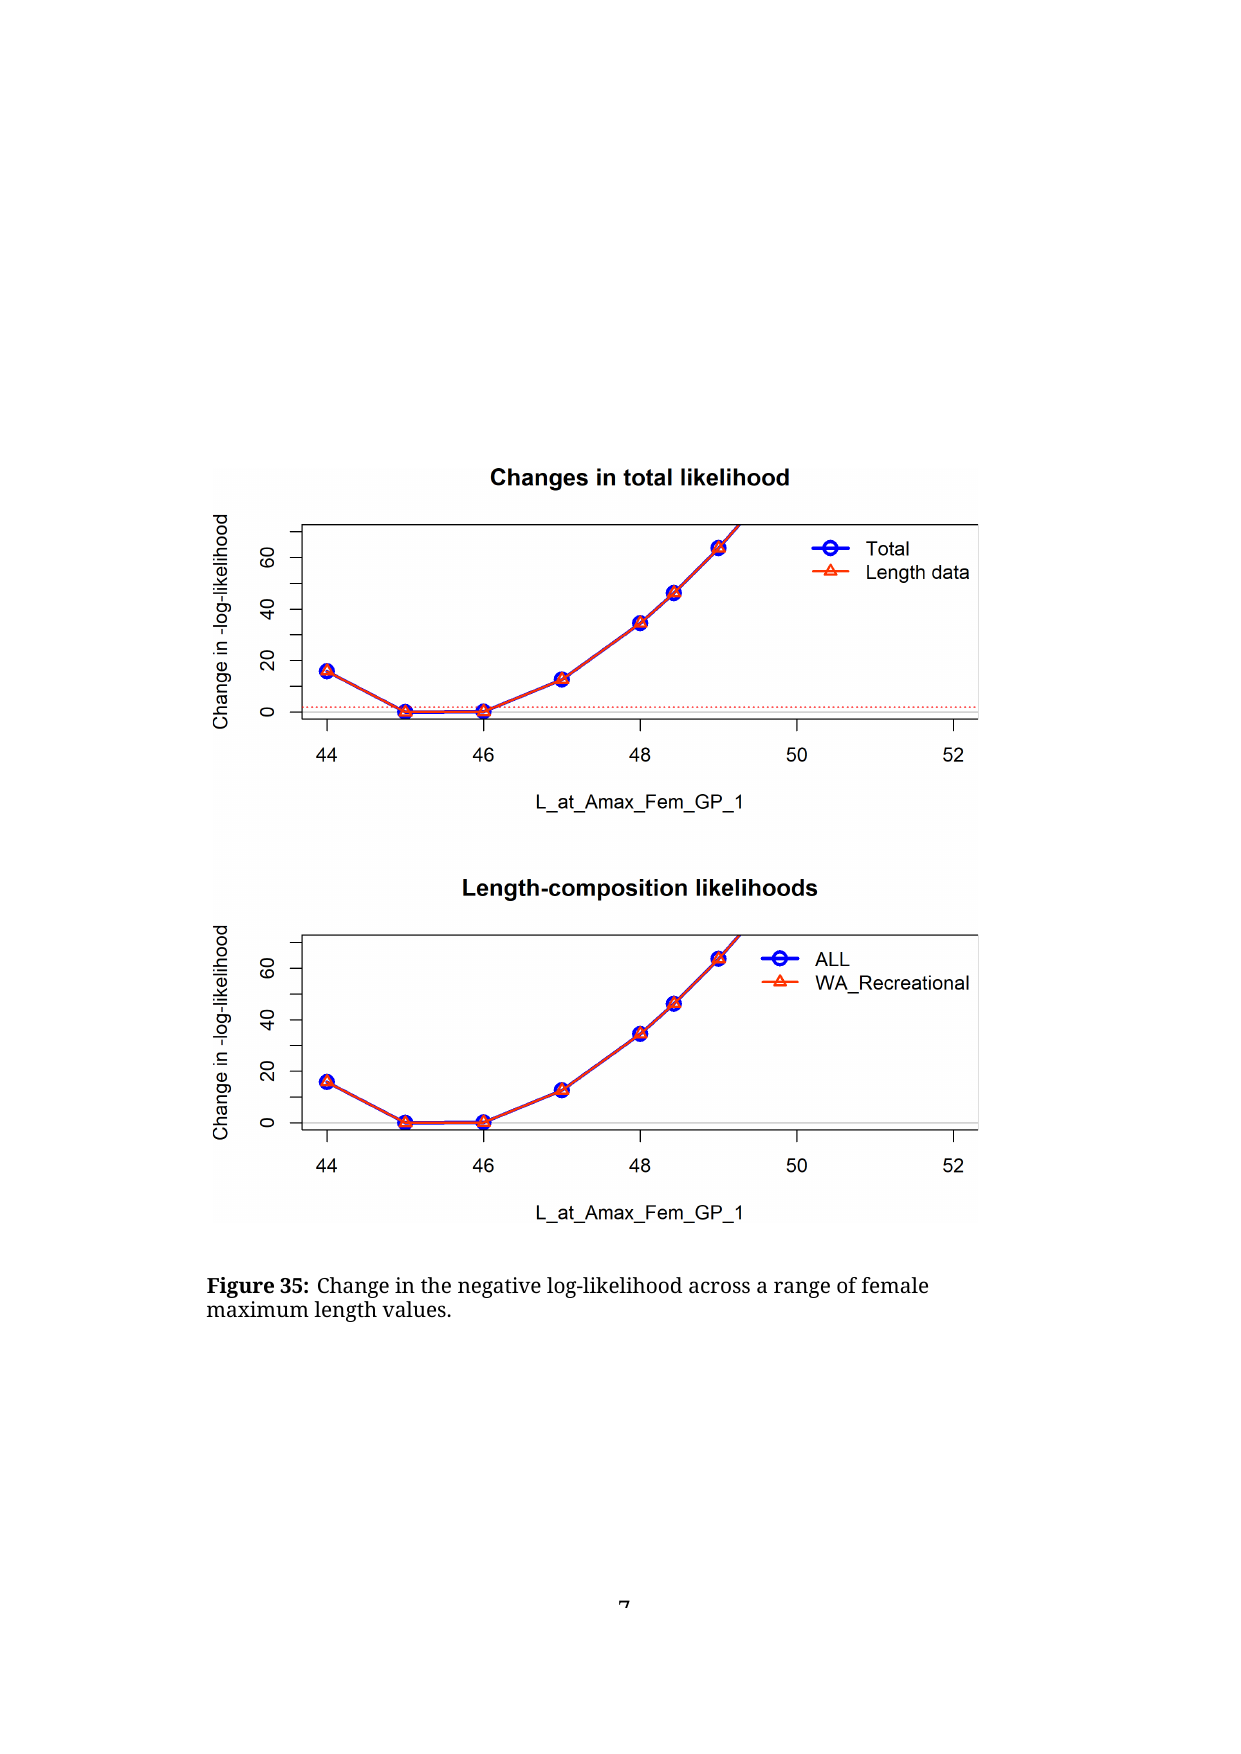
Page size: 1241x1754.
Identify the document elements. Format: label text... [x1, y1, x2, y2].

picture [212, 468, 979, 1223]
text Figure 35: Change in the negative log-likelihood across a range of female maximum length values. [206, 1274, 1034, 1324]
